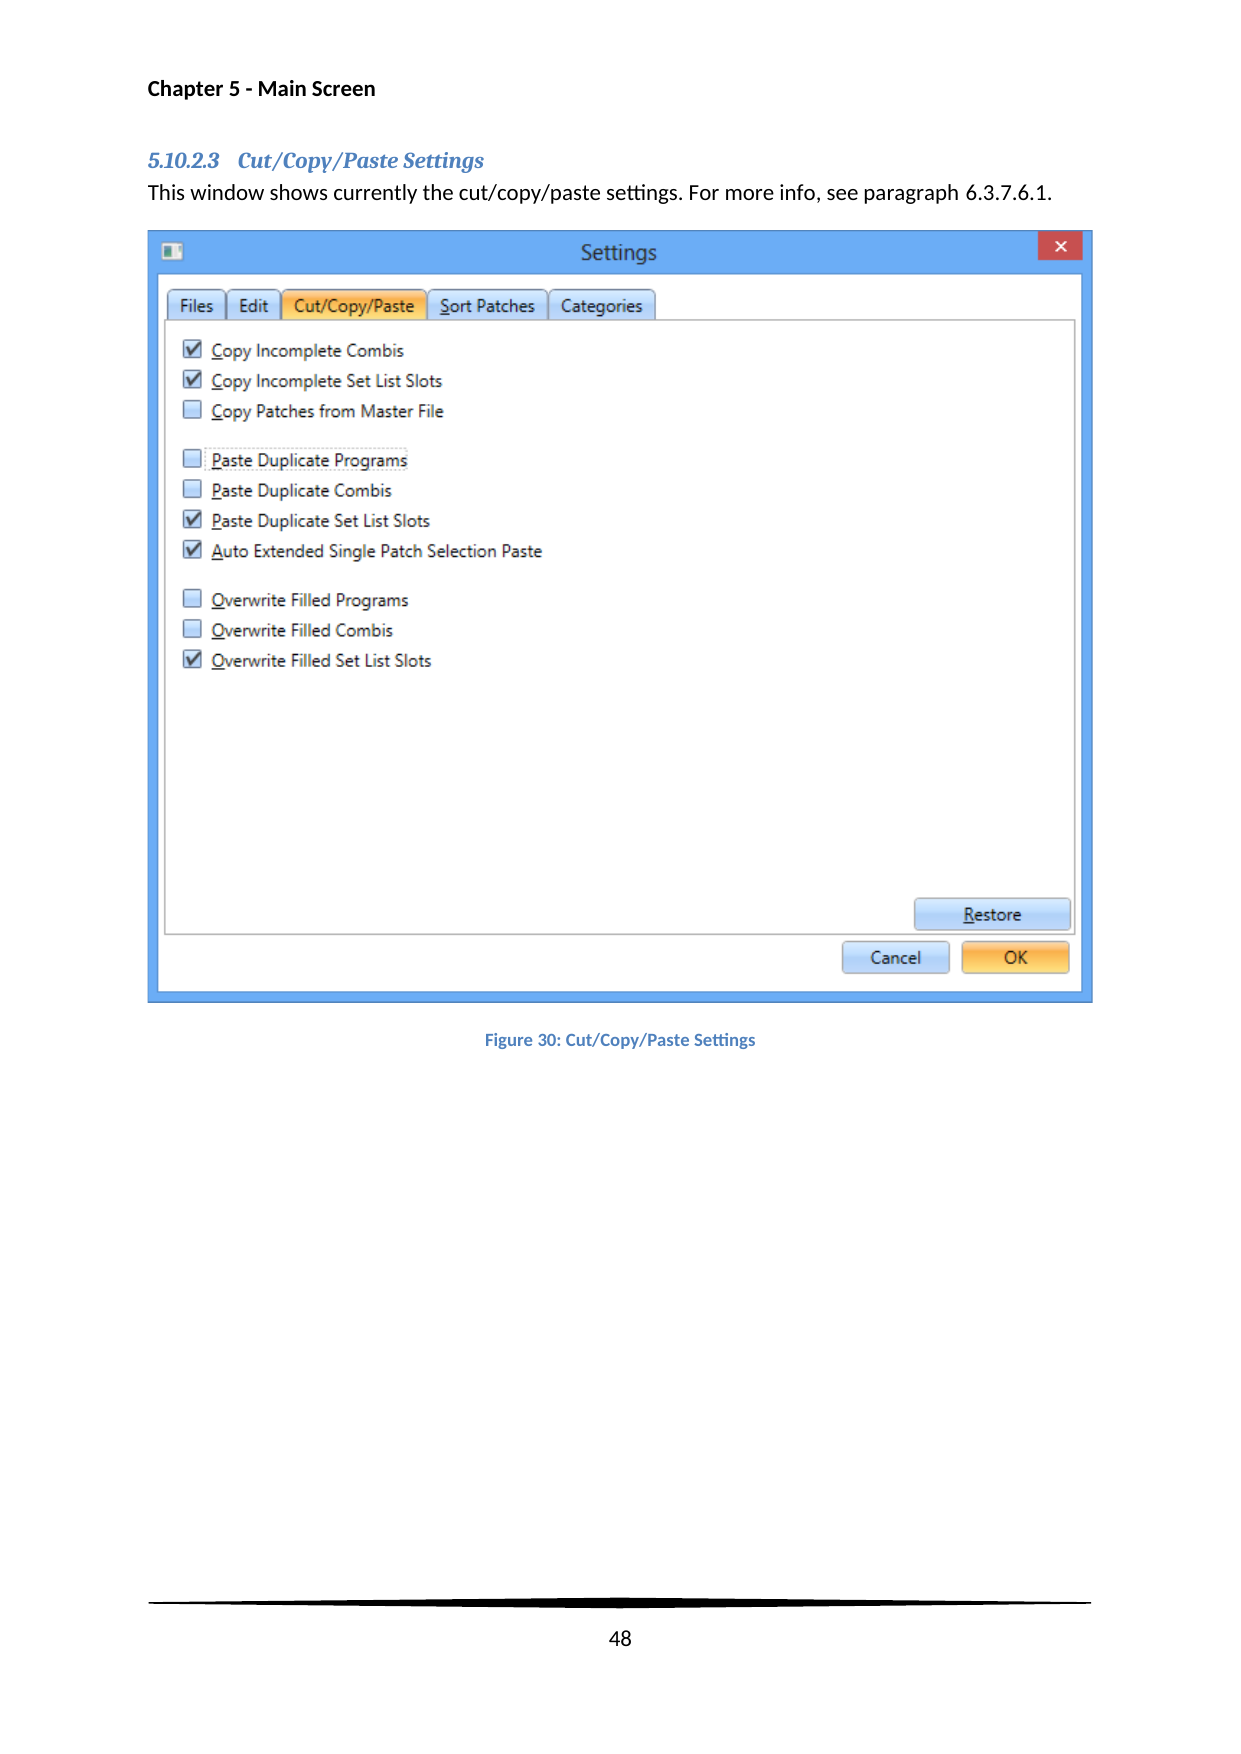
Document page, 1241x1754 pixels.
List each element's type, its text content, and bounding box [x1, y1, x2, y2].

subtitle Cut/Copy/Paste Settings [148, 148, 1093, 174]
picture [147, 230, 1093, 1003]
text This window shows currently the cut/copy/paste settings. For more info, see paragraph 7.3.7.6.1. [148, 178, 1093, 206]
